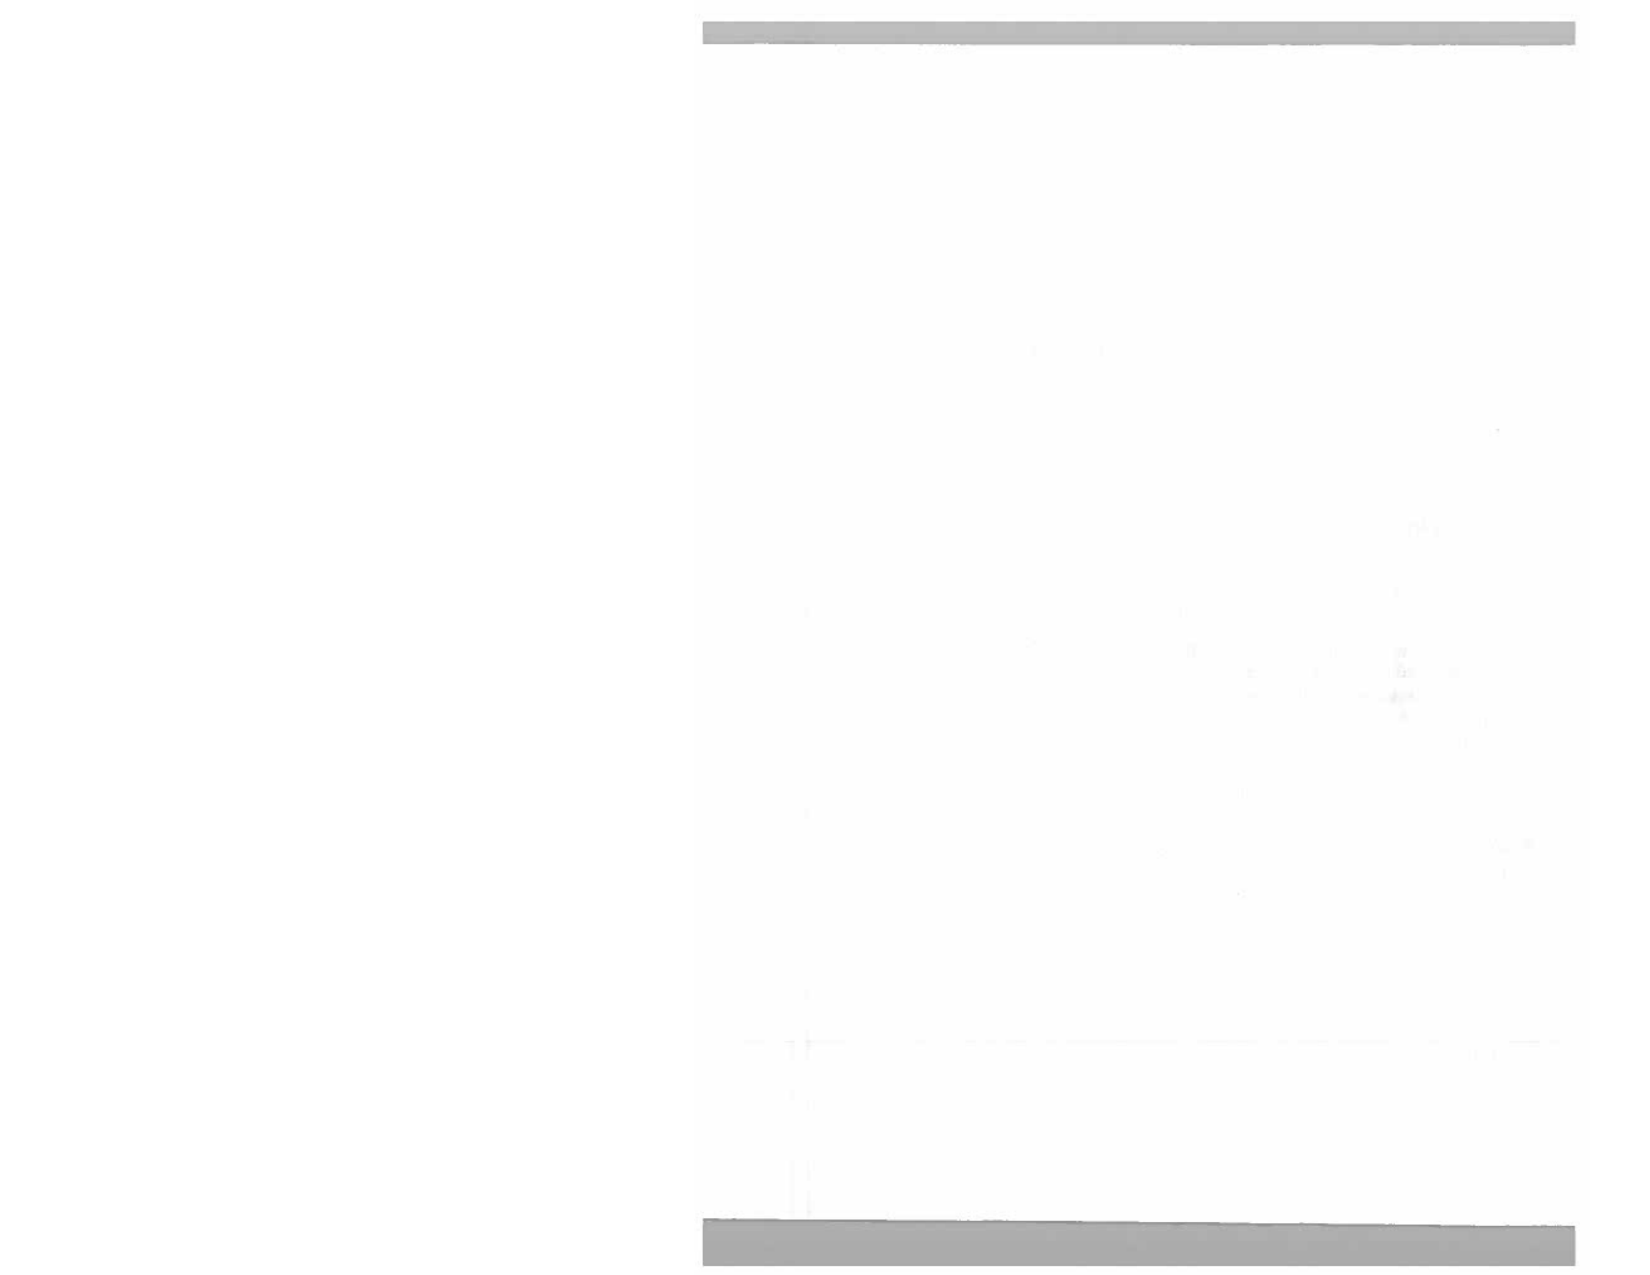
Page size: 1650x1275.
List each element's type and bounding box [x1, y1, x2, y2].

picture [694, 0, 1590, 1275]
